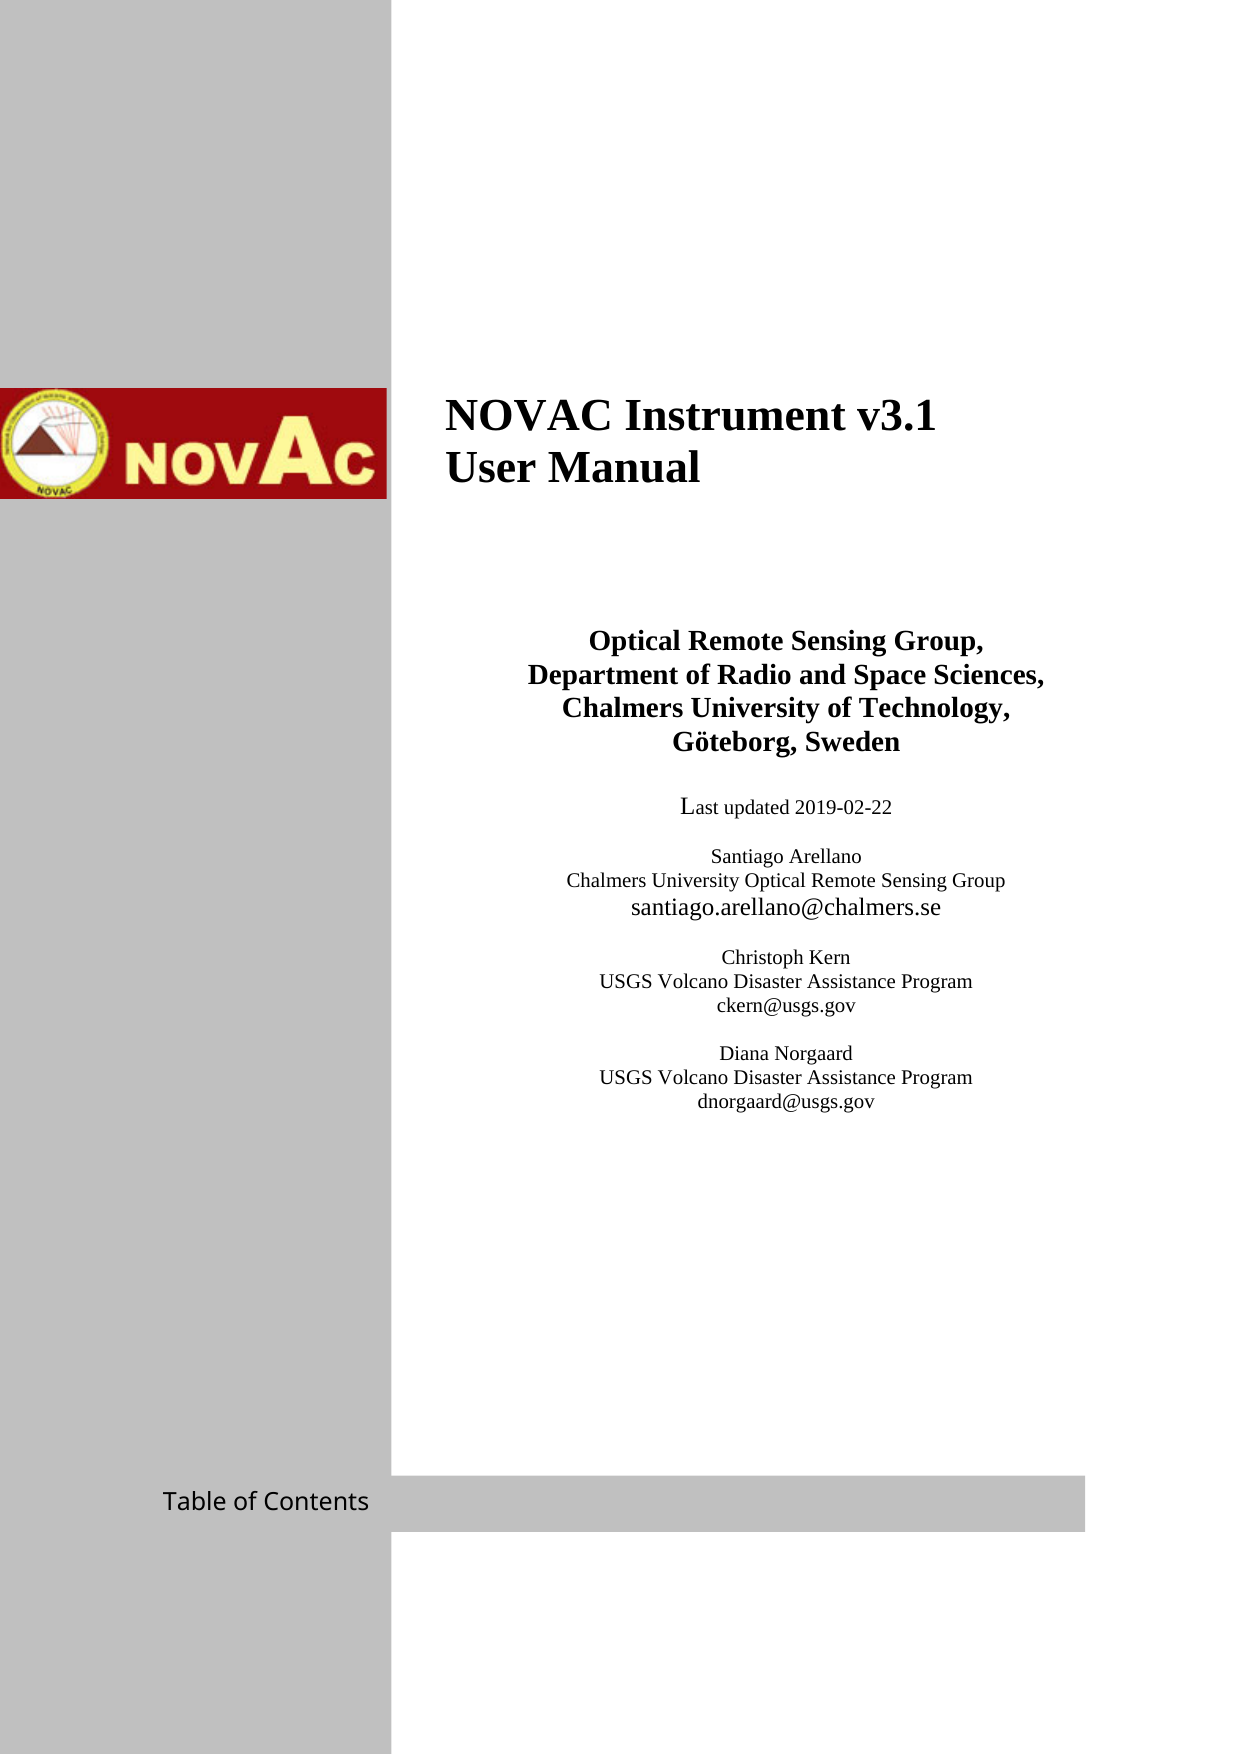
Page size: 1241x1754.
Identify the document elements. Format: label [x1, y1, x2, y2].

picture [0, 388, 387, 499]
